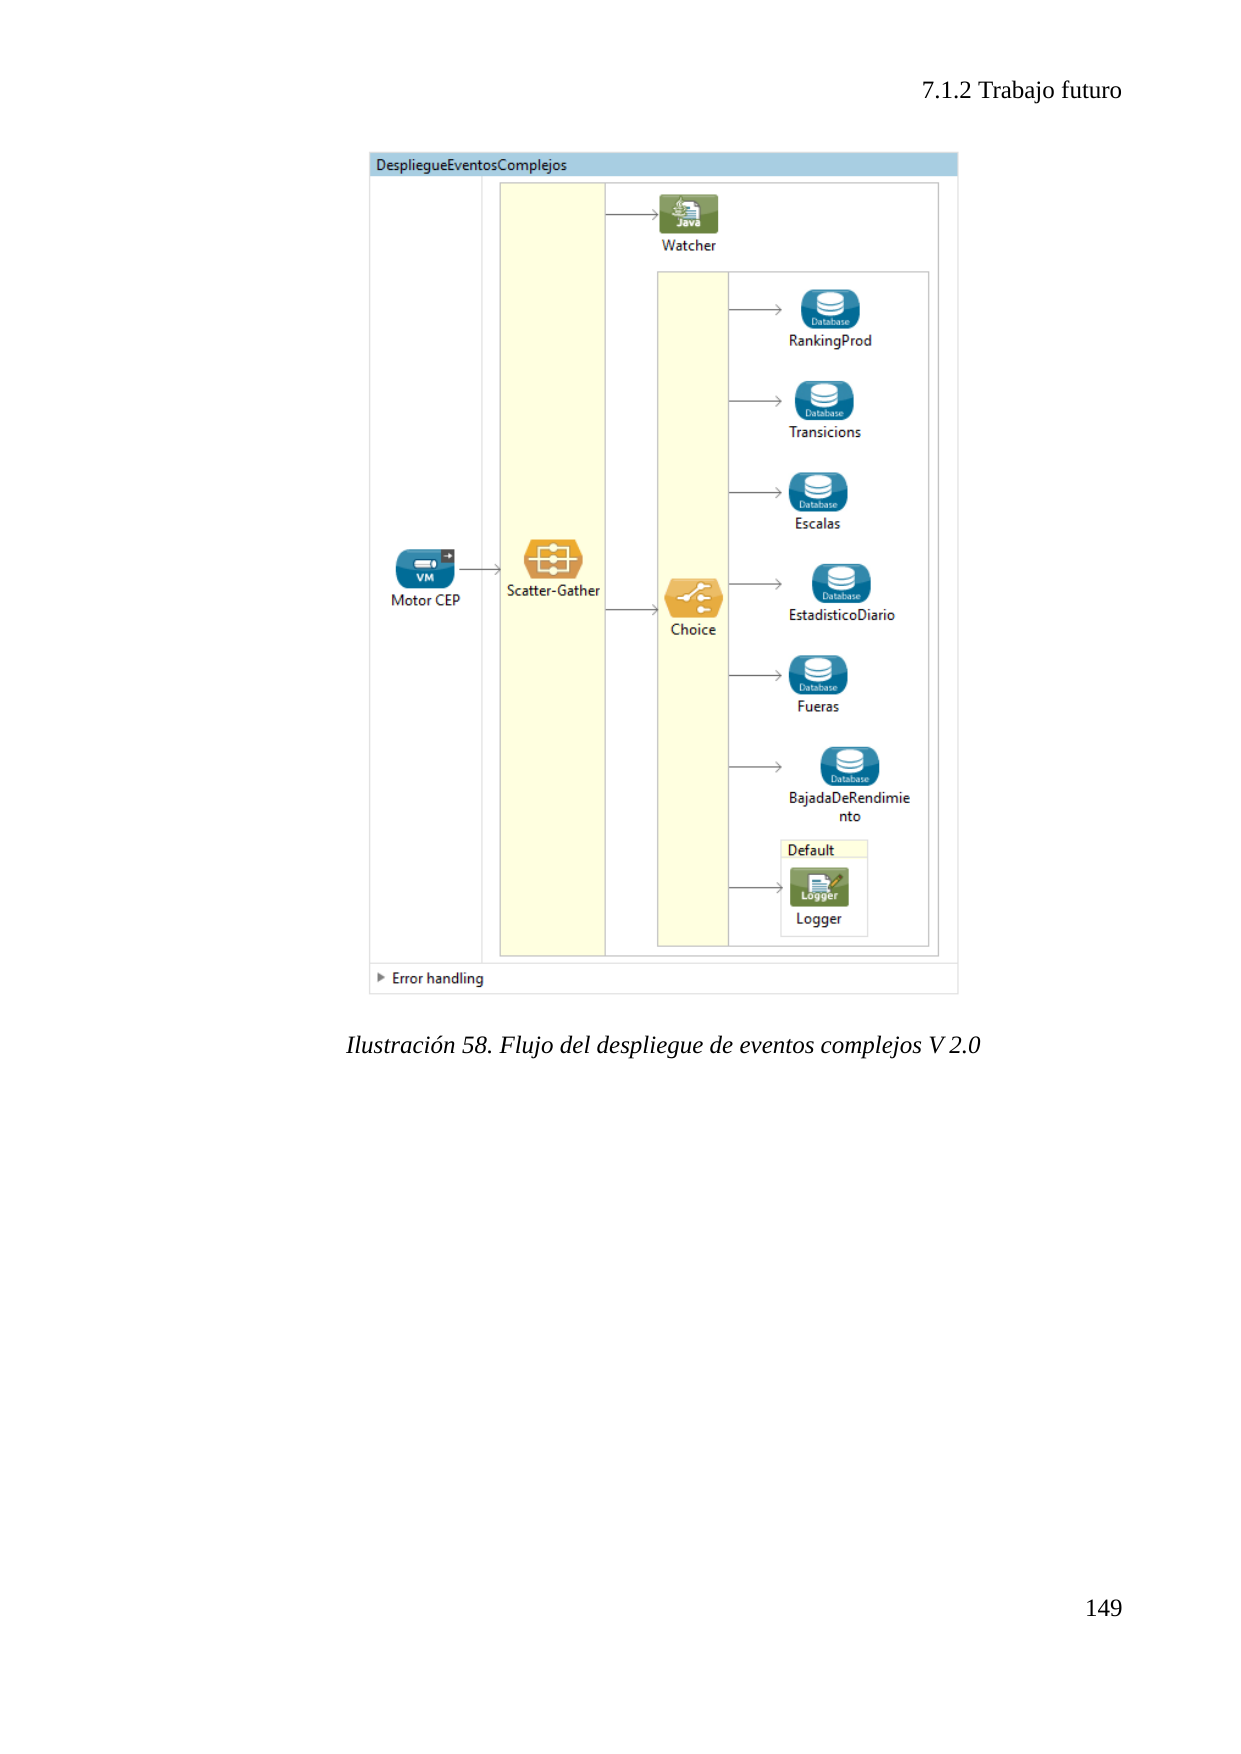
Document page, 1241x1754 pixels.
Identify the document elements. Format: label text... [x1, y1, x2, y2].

picture [363, 147, 966, 1003]
text Ilustración 58. Flujo del despliegue de eventos complejos V 2.0 [207, 1030, 1122, 1059]
